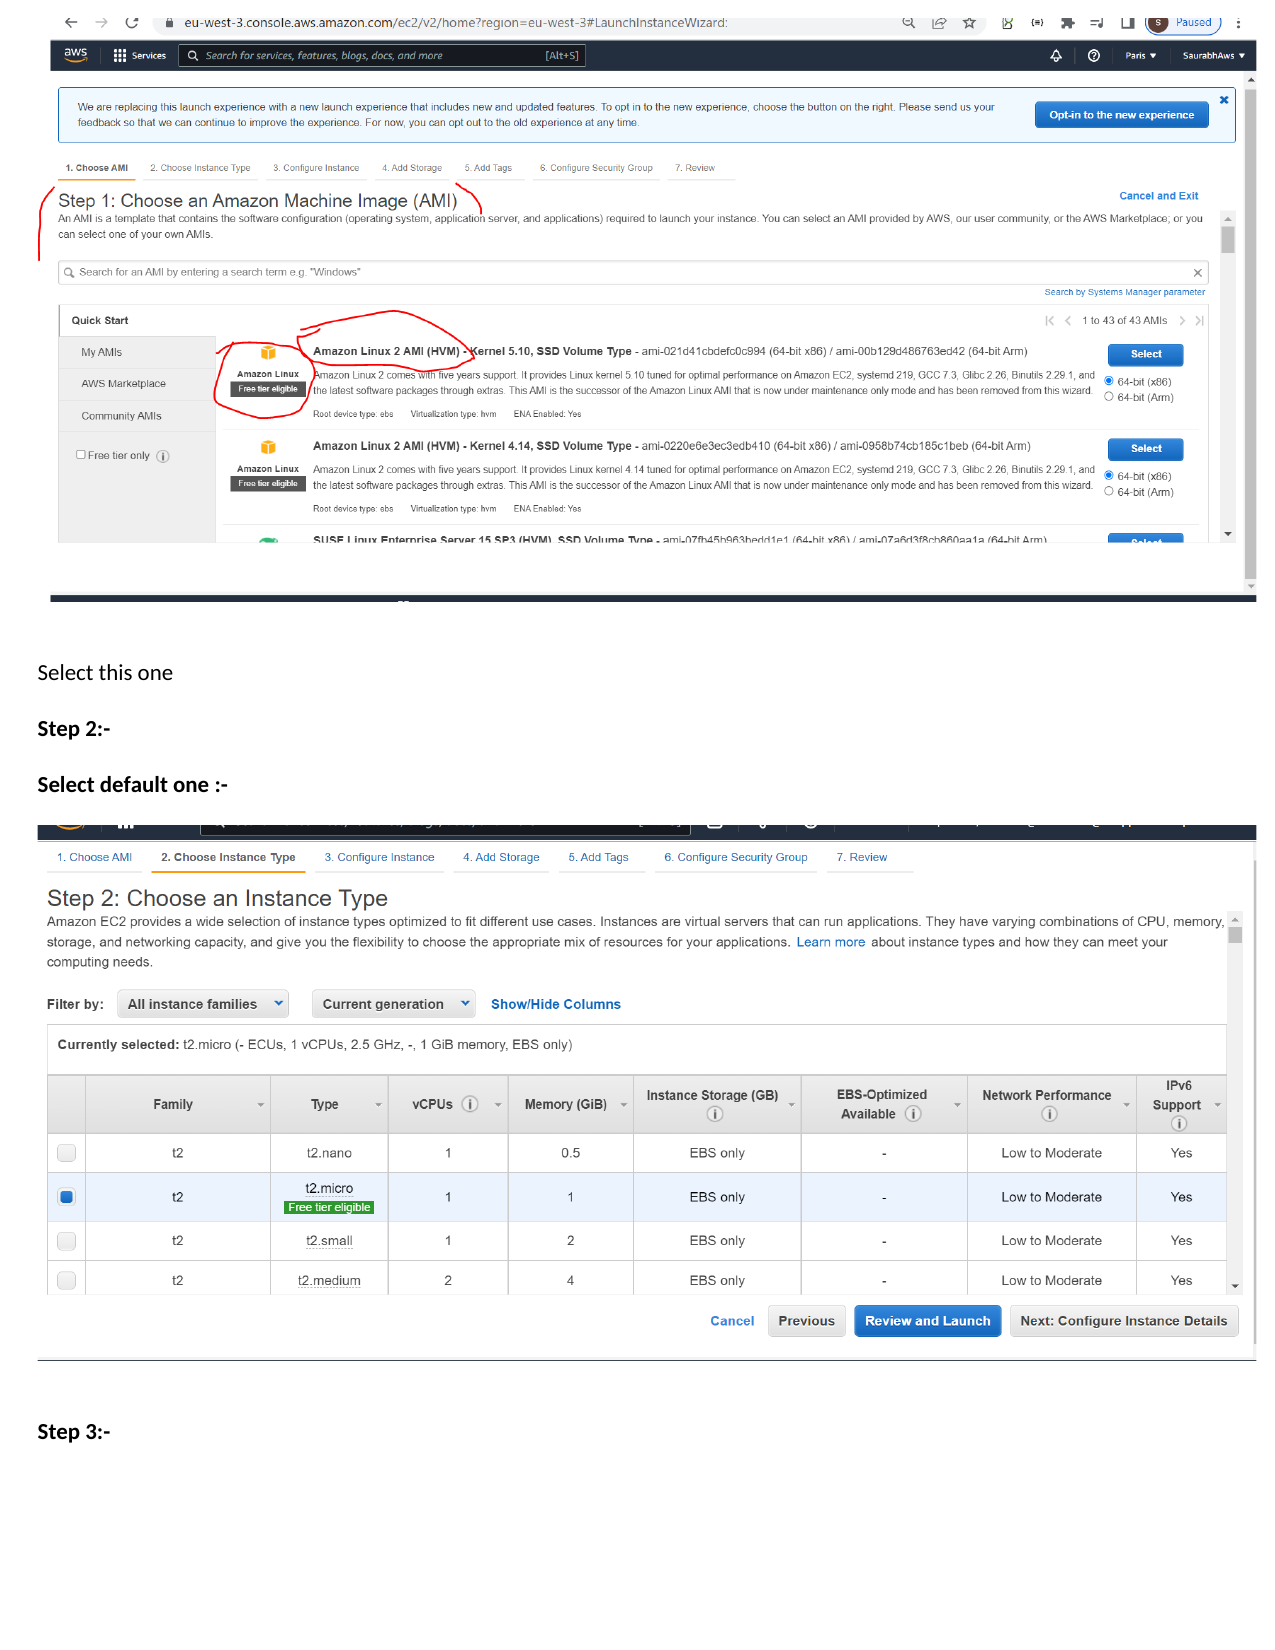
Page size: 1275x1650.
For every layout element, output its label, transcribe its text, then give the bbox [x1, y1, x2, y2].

text Step 3:- [37, 1417, 1256, 1445]
text Select this one [37, 658, 1256, 686]
picture [37, 825, 1257, 1361]
text Step 2:- [37, 714, 1256, 742]
text Select default one :- [37, 770, 1256, 798]
picture [37, 18, 1257, 602]
